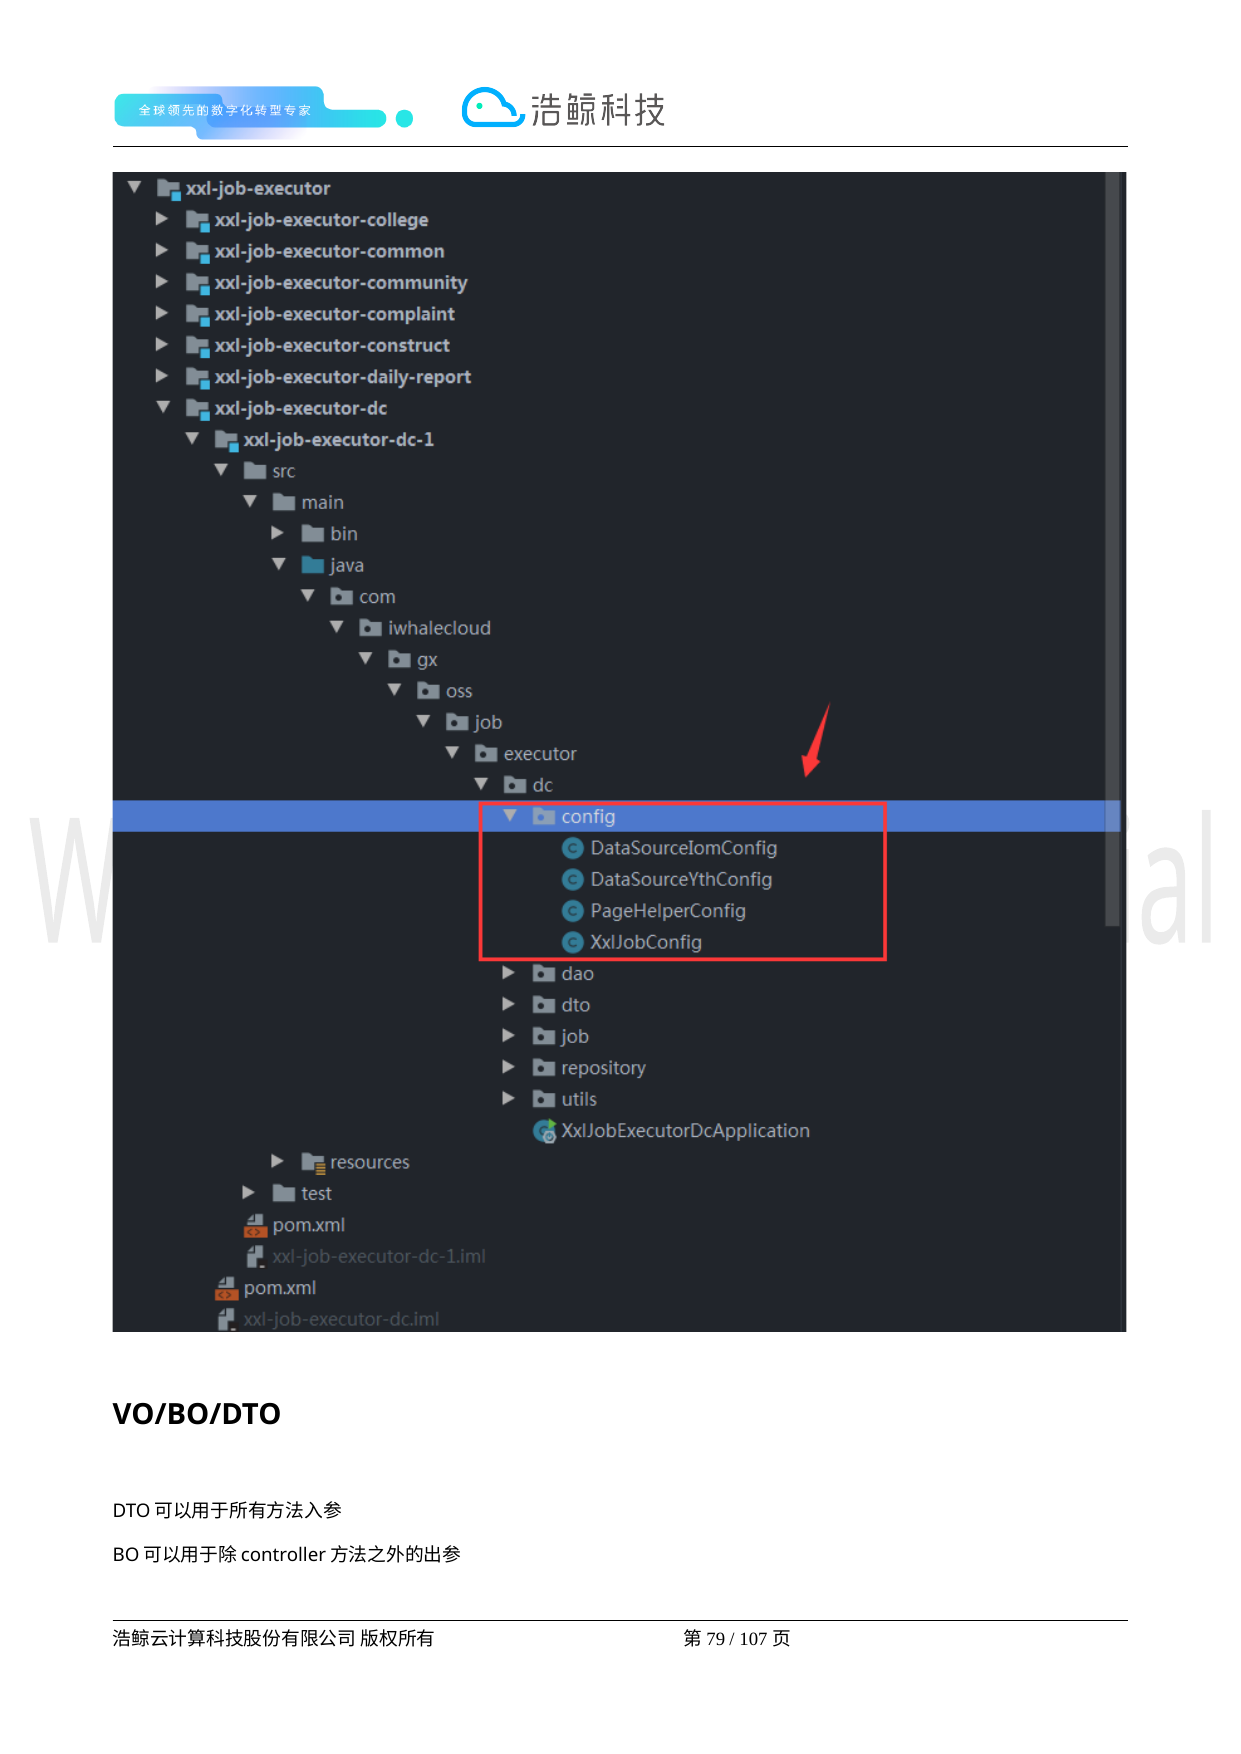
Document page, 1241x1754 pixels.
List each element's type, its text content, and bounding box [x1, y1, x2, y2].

picture [112, 172, 1127, 1332]
subtitle VO/BO/DTO [112, 1391, 1128, 1435]
picture [423, 70, 668, 144]
text BO可以用于除controller方法之外的出参 [112, 1531, 1128, 1575]
picture [112, 81, 417, 144]
text DTO可以用于所有方法入参 [112, 1487, 1128, 1531]
